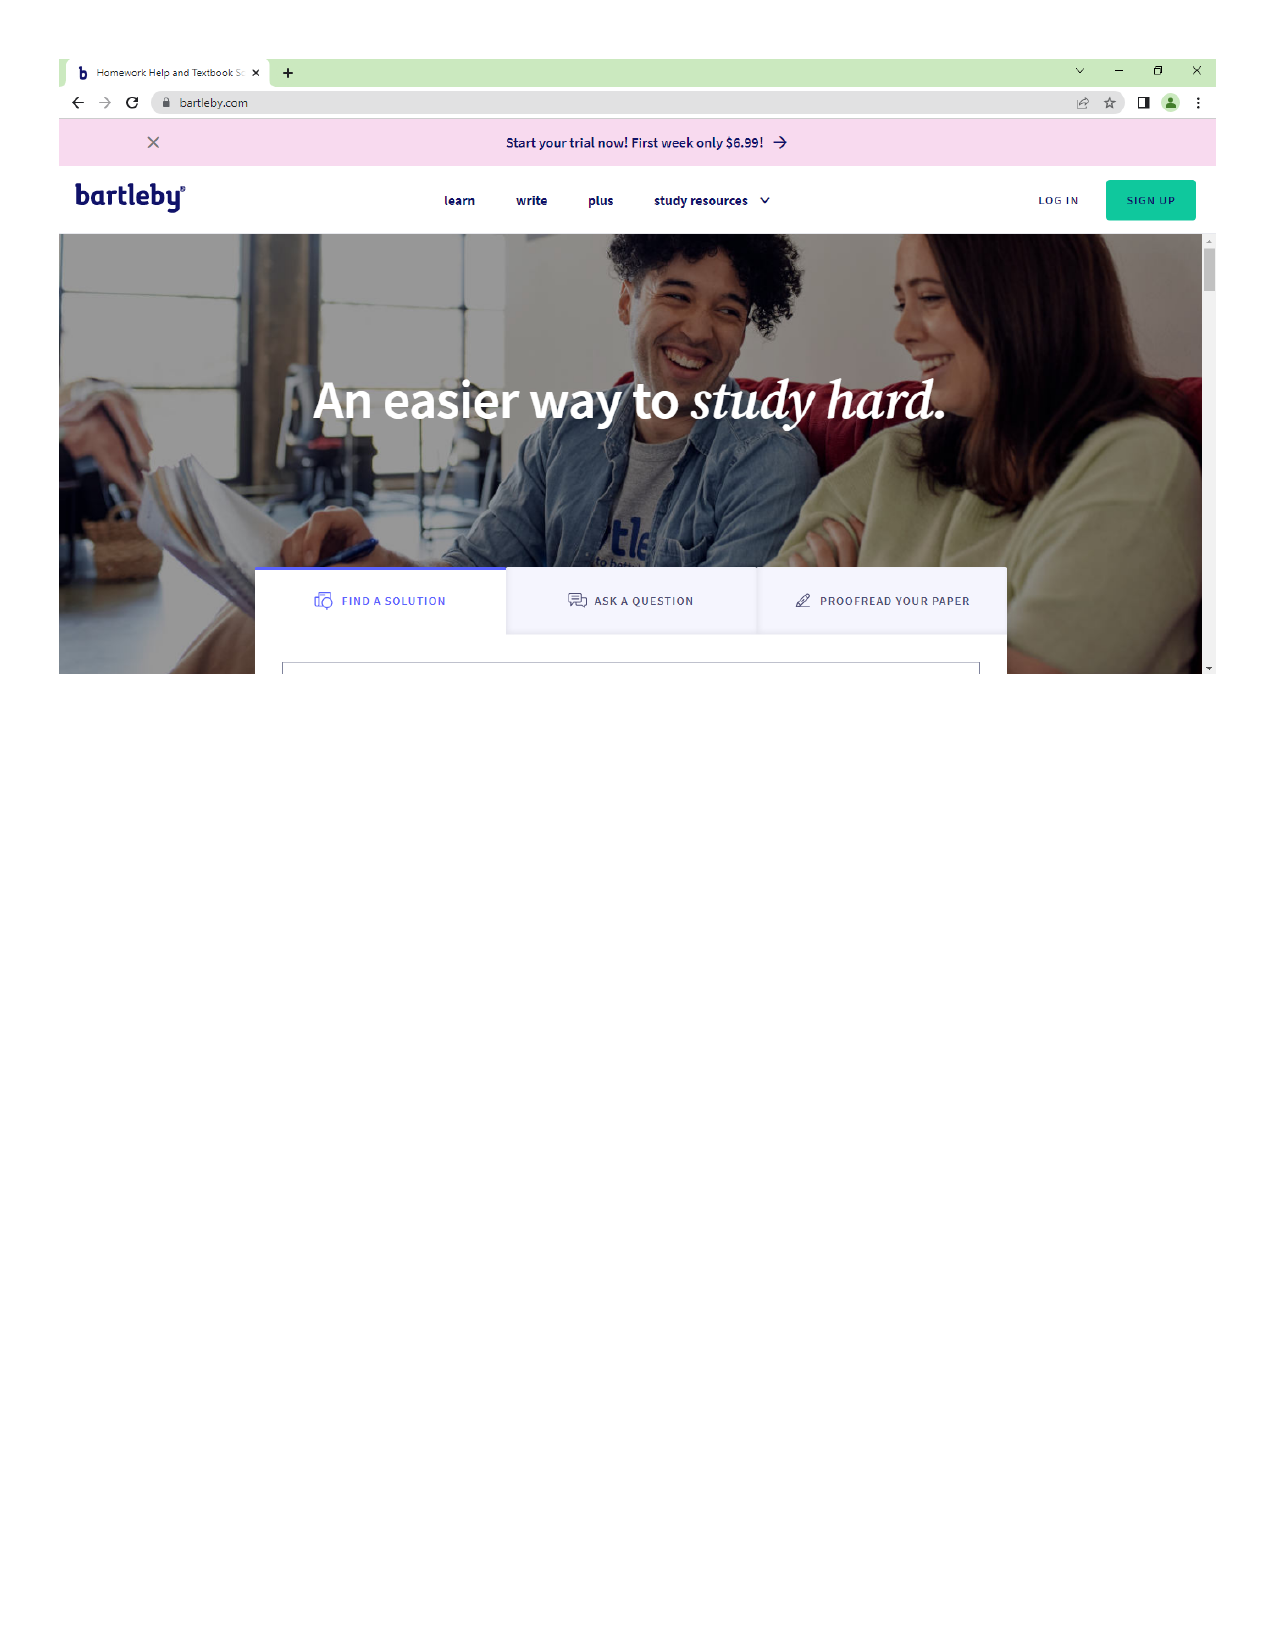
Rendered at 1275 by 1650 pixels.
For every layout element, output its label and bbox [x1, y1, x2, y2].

picture [59, 59, 1216, 674]
